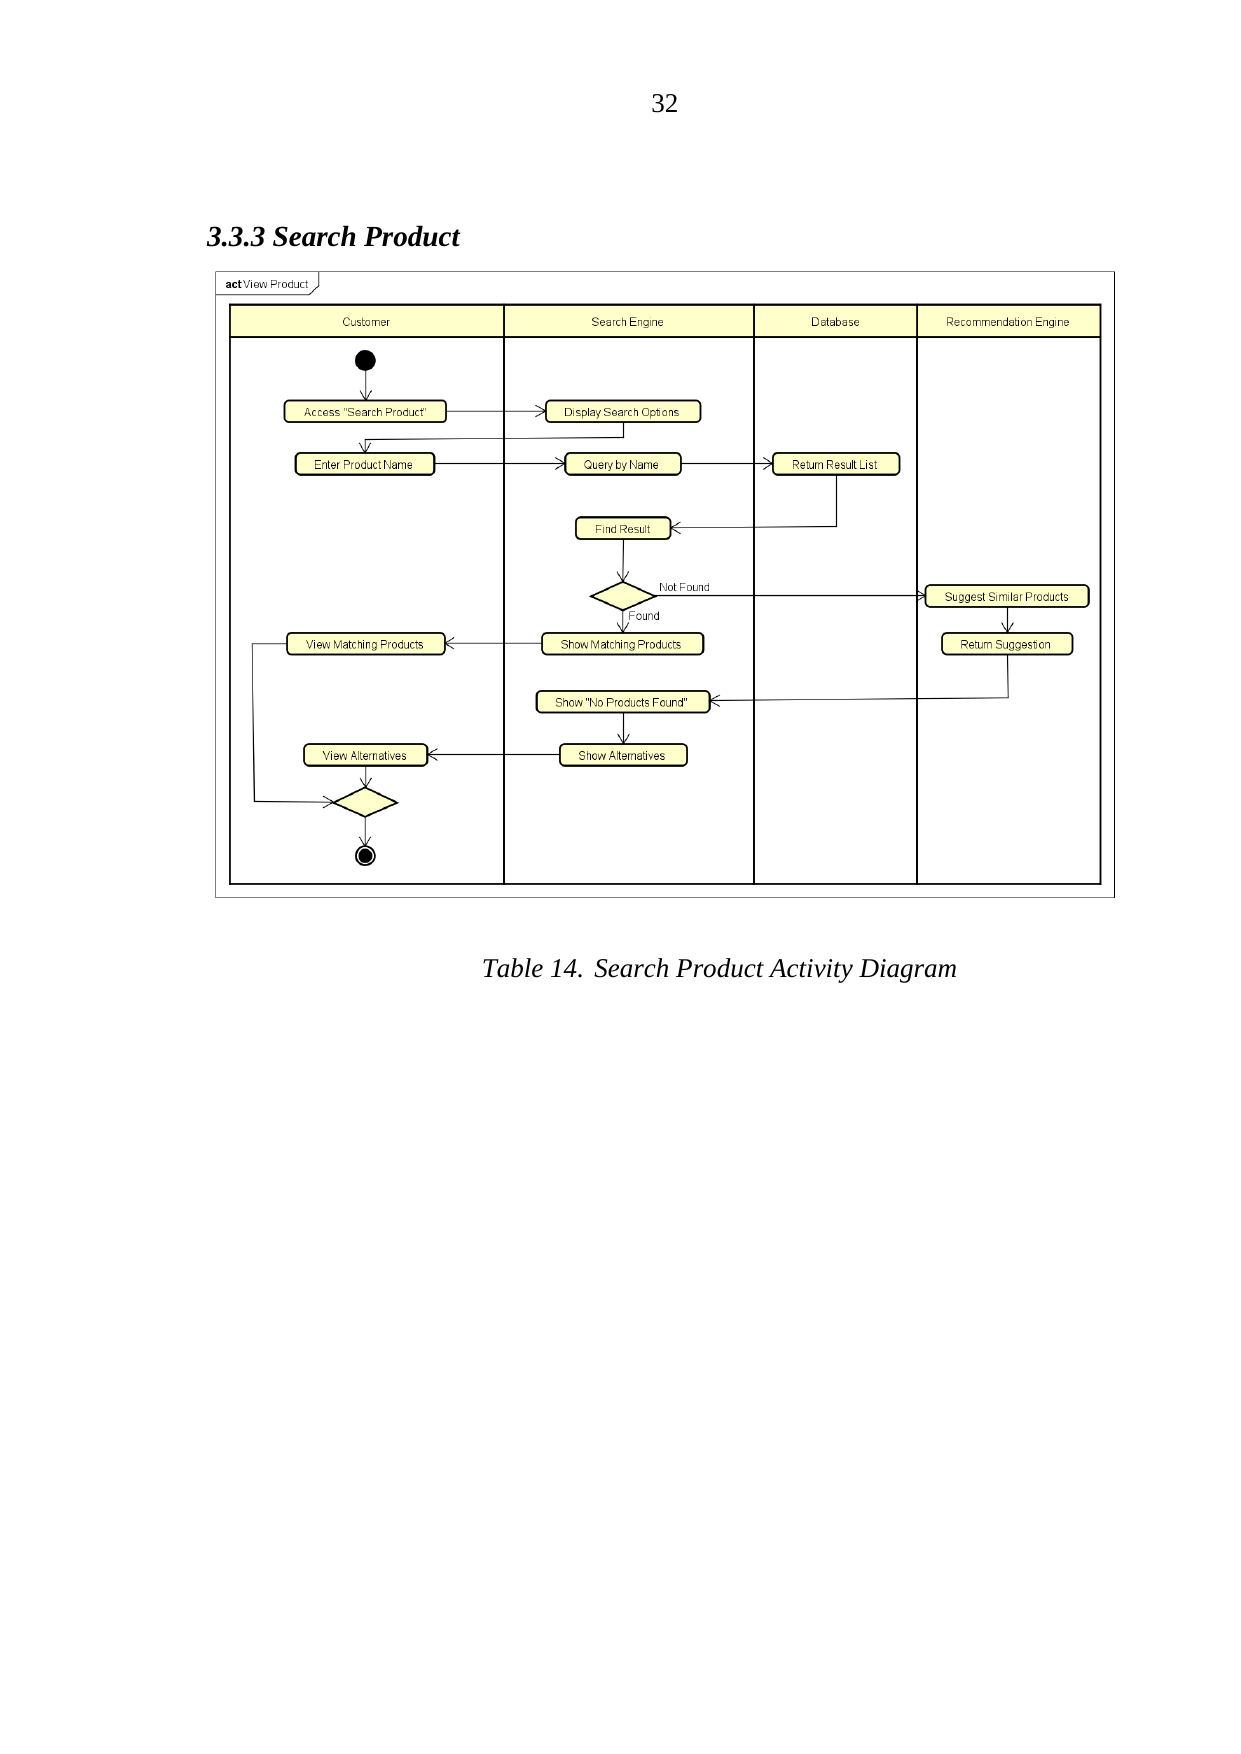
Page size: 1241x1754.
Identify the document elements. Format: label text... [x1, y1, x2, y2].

picture [206, 262, 1123, 907]
text Search Product Activity Diagram [319, 907, 1122, 983]
subtitle Search Product [207, 219, 1122, 253]
